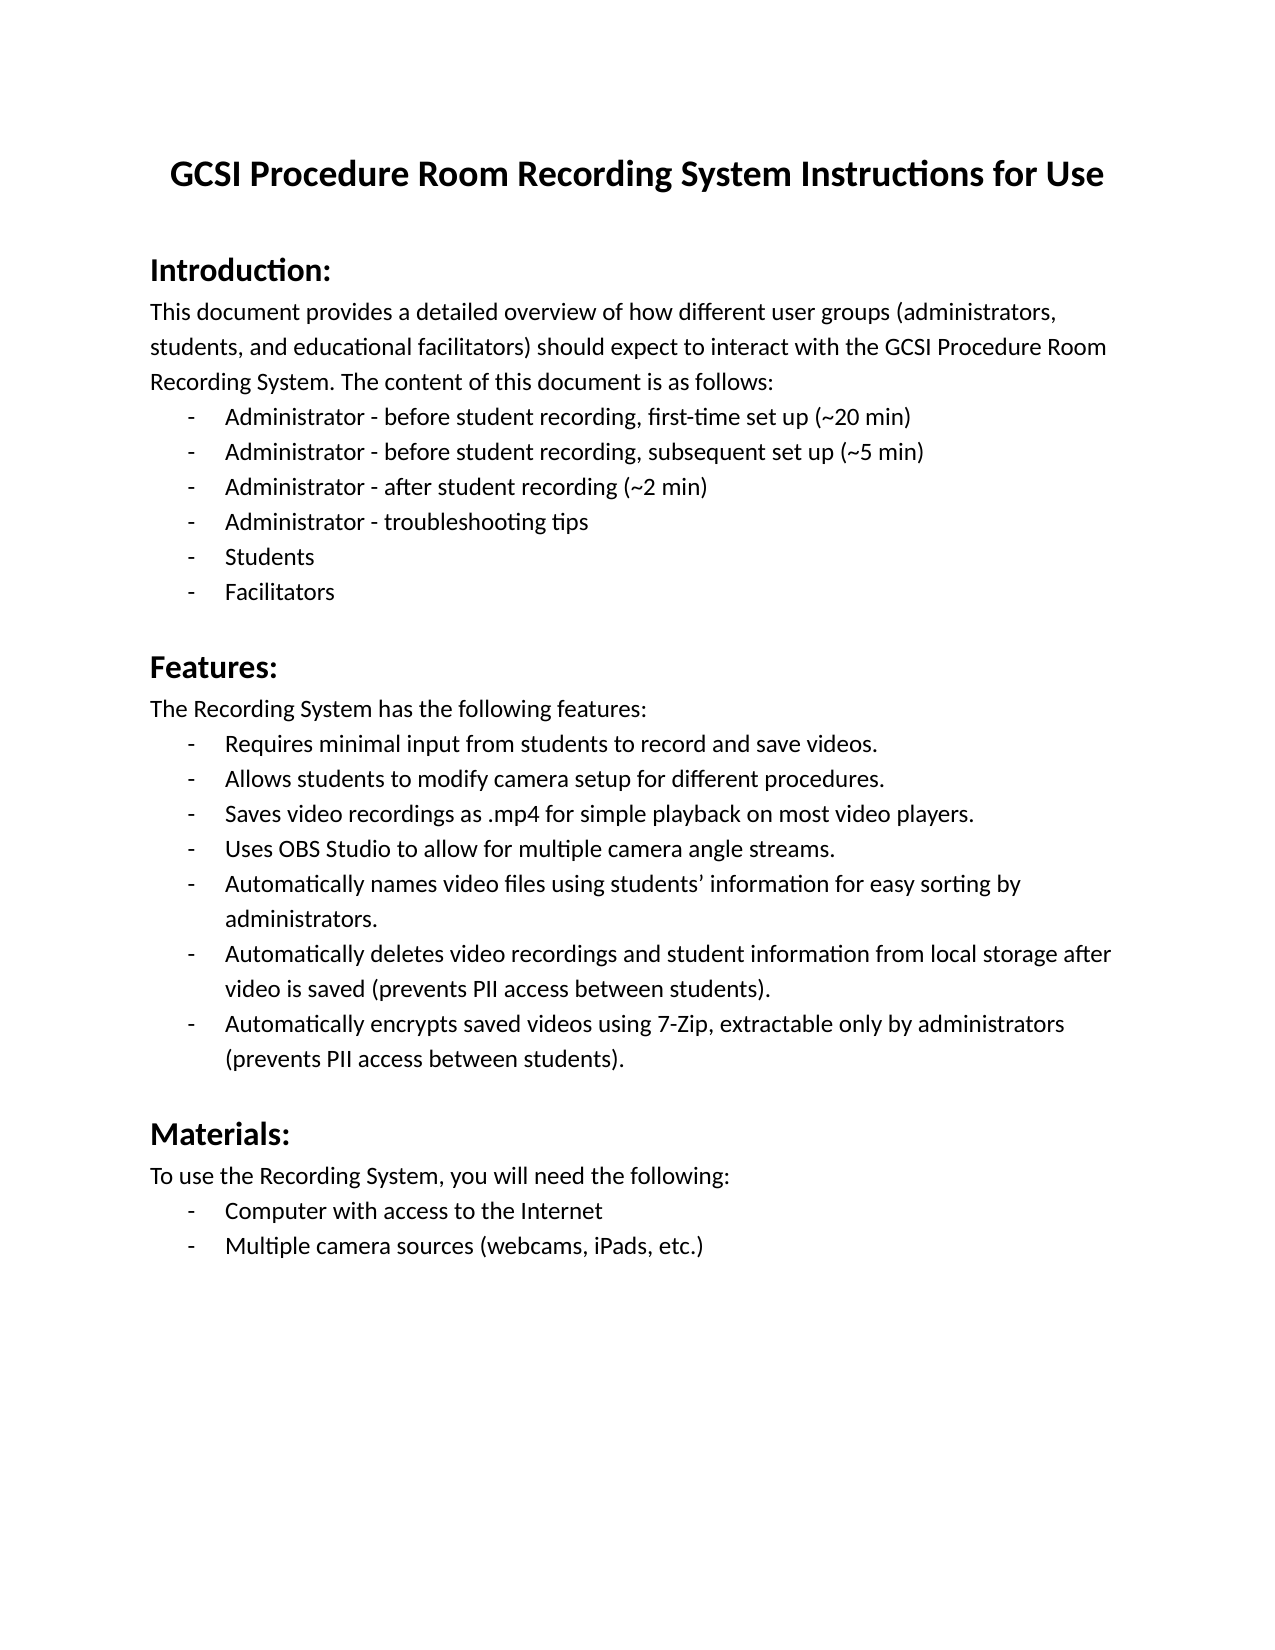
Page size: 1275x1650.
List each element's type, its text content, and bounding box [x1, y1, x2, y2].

text Materials: [150, 1113, 1125, 1154]
list Saves video recordings as .mp4 for simple playback on most video players. [187, 798, 1125, 828]
list Computer with access to the Internet [187, 1195, 1125, 1225]
text Features: [150, 646, 1125, 687]
text Introduction: [150, 249, 1125, 290]
text This document provides a detailed overview of how different user groups (administrators, students, and educational facilitators) should expect to interact with the GCSI Procedure Room Recording System. The content of this document is as follows: [150, 296, 1125, 397]
list Requires minimal input from students to record and save videos. [187, 728, 1125, 758]
list Uses OBS Studio to allow for multiple camera angle streams. [187, 833, 1125, 863]
list Administrator - before student recording, subsequent set up (~5 min) [187, 436, 1125, 467]
list Allows students to modify camera setup for different procedures. [187, 763, 1125, 793]
list Facilitators [187, 576, 1125, 607]
text GCSI Procedure Room Recording System Instructions for Use [150, 150, 1125, 196]
list Multiple camera sources (webcams, iPads, etc.) [187, 1230, 1125, 1260]
text The Recording System has the following features: [150, 693, 1125, 723]
list Administrator - troubleshooting tips [187, 506, 1125, 537]
list Administrator - after student recording (~2 min) [187, 471, 1125, 502]
list Automatically encrypts saved videos using 7-Zip, extractable only by administrators (prevents PII access between students). [187, 1008, 1125, 1073]
list Administrator - before student recording, first-time set up (~20 min) [187, 401, 1125, 432]
list Automatically names video files using students’ information for easy sorting by administrators. [187, 868, 1125, 933]
text To use the Recording System, you will need the following: [150, 1160, 1125, 1190]
list Students [187, 541, 1125, 572]
list Automatically deletes video recordings and student information from local storage after video is saved (prevents PII access between students). [187, 938, 1125, 1003]
